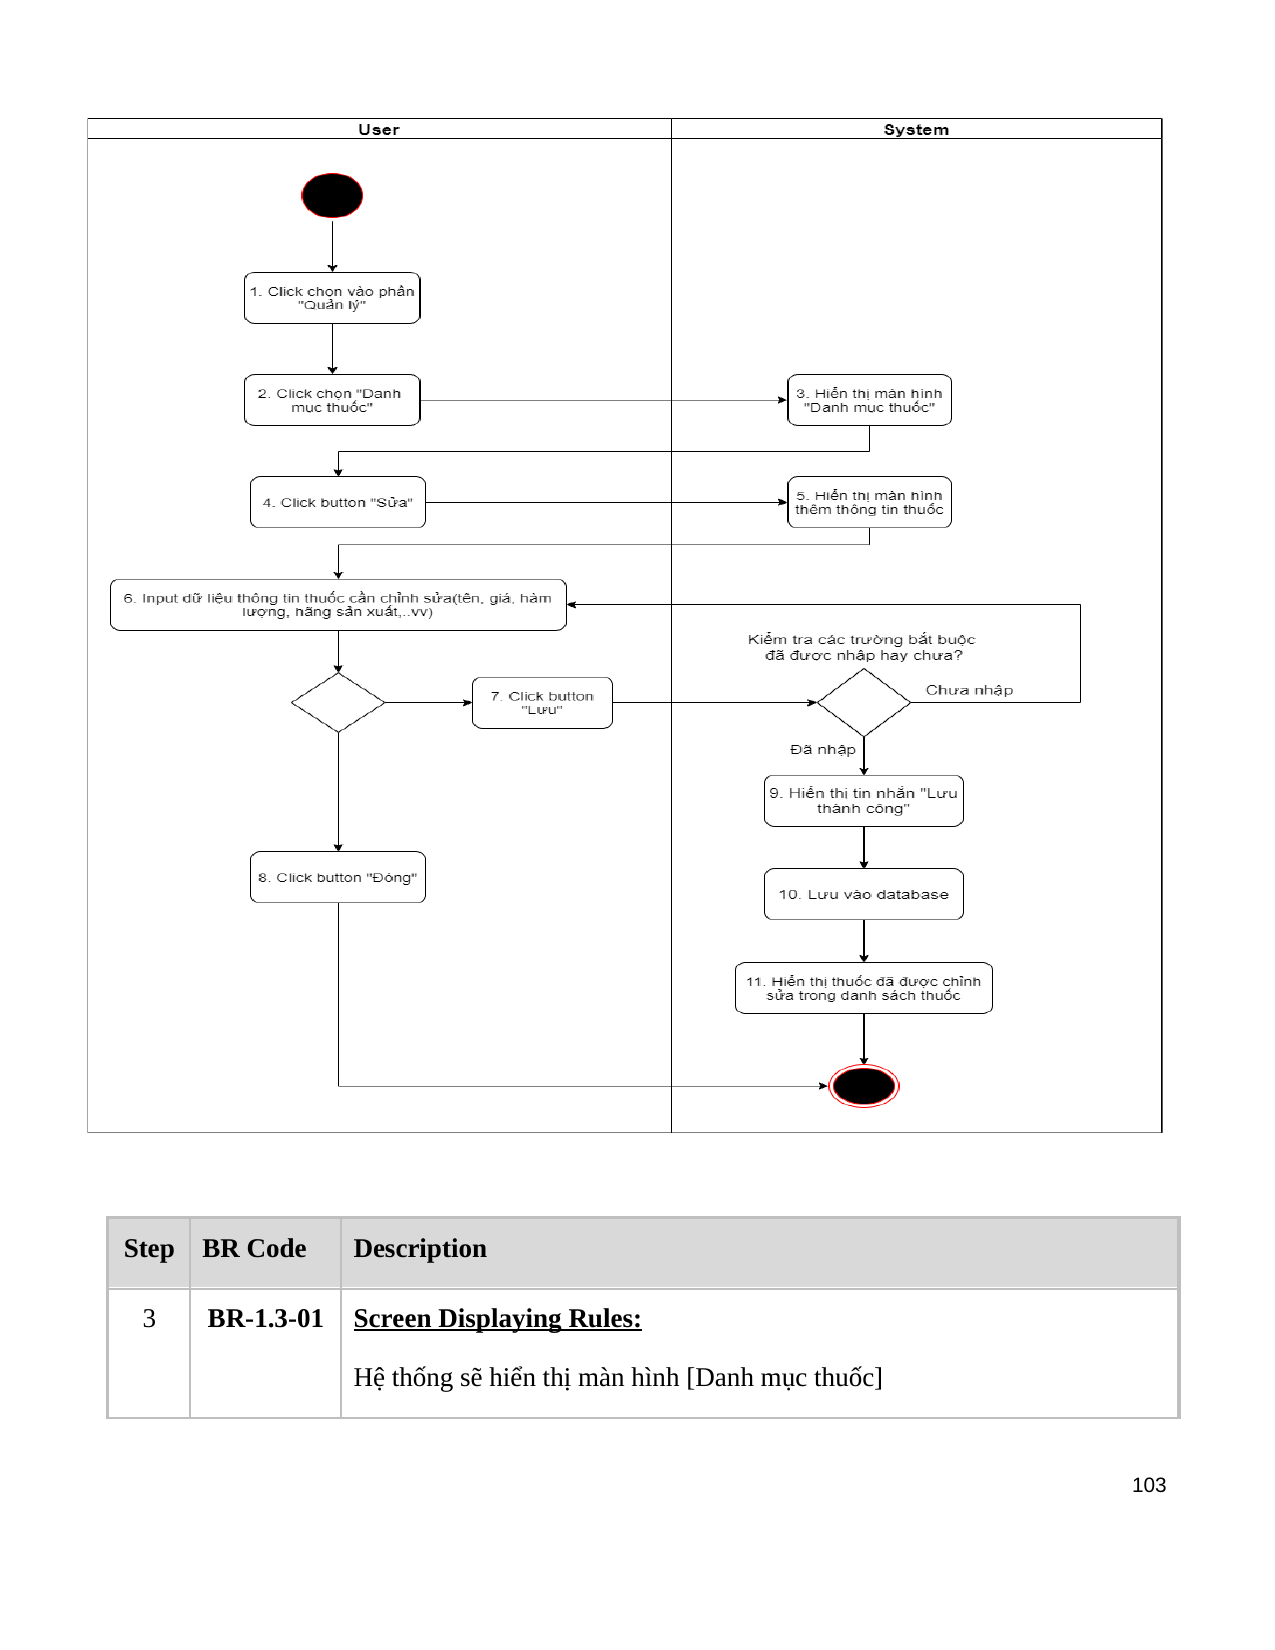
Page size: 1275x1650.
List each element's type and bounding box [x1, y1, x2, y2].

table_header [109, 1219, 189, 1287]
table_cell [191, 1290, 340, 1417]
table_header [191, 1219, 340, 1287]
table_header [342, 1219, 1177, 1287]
picture [87, 118, 1163, 1133]
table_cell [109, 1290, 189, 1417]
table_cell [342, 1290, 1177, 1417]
